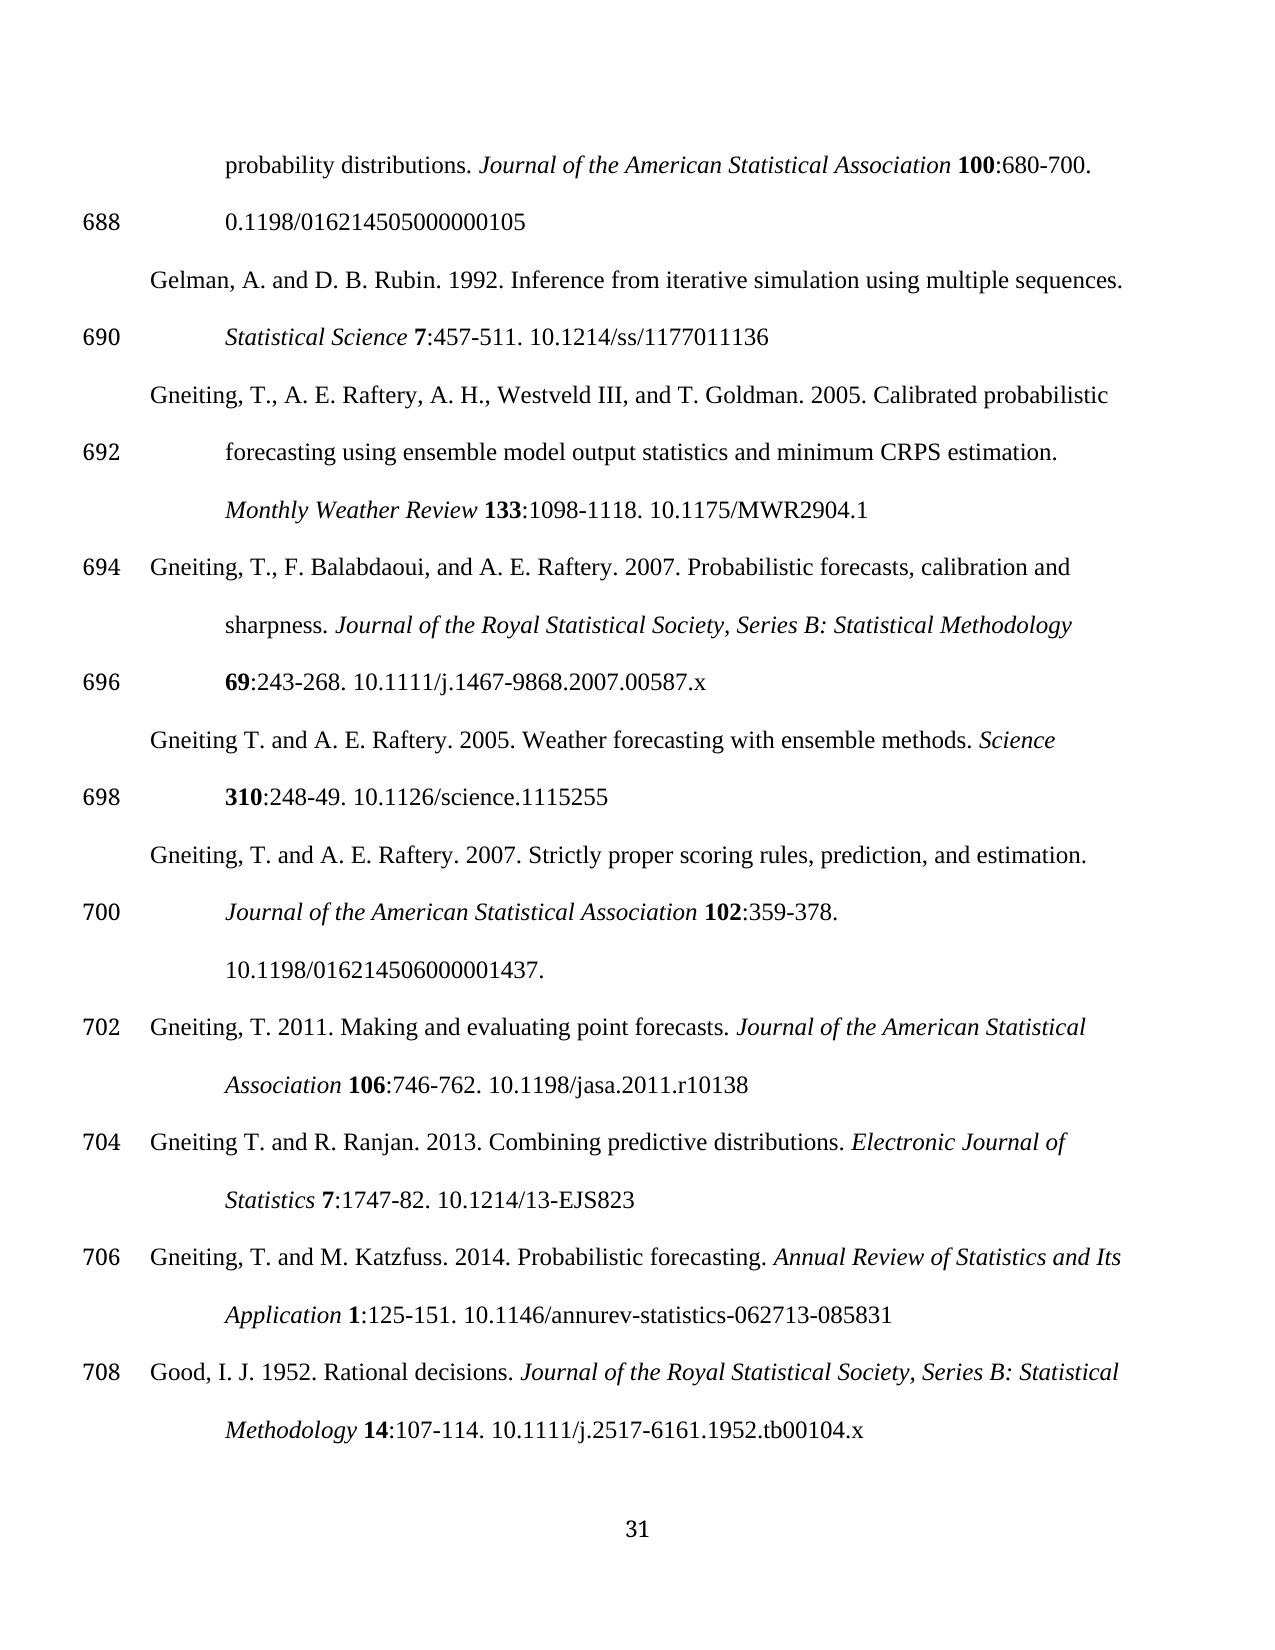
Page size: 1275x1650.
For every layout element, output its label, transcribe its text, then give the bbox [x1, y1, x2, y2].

text Gneiting T. and A. E. Raftery. 2005. Weather forecasting with ensemble methods. Science 310:248-49. 10.1126/science.1115255 [150, 725, 1125, 811]
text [150, 150, 1125, 236]
text Gneiting, T. and M. Katzfuss. 2014. Probabilistic forecasting. Annual Review of Statistics and Its Application 1:125-151. 10.1146/annurev-statistics-062713-085831 [150, 1242, 1125, 1329]
text Gneiting, T., A. E. Raftery, A. H., Westveld III, and T. Goldman. 2005. Calibrated probabilistic forecasting using ensemble model output statistics and minimum CRPS estimation. Monthly Weather Review 133:1098-1118. 10.1175/MWR2904.1 [150, 380, 1125, 524]
text Gneiting, T. and A. E. Raftery. 2007. Strictly proper scoring rules, prediction, and estimation. Journal of the American Statistical Association 102:359-378. 10.1198/016214506000001437. [150, 840, 1125, 984]
text Good, I. J. 1952. Rational decisions. Journal of the Royal Statistical Society, Series B: Statistical Methodology 14:107-114. 10.1111/j.2517-6161.1952.tb00104.x [150, 1357, 1125, 1444]
text Gelman, A. and D. B. Rubin. 1992. Inference from iterative simulation using multiple sequences. Statistical Science 7:457-511. 10.1214/ss/1177011136 [150, 265, 1125, 351]
text Gneiting, T., F. Balabdaoui, and A. E. Raftery. 2007. Probabilistic forecasts, calibration and sharpness. Journal of the Royal Statistical Society, Series B: Statistical Methodology 69:243-268. 10.1111/j.1467-9868.2007.00587.x [150, 552, 1125, 696]
text Gneiting, T. 2011. Making and evaluating point forecasts. Journal of the American Statistical Association 106:746-762. 10.1198/jasa.2011.r10138 [150, 1012, 1125, 1099]
text Gneiting T. and R. Ranjan. 2013. Combining predictive distributions. Electronic Journal of Statistics 7:1747-82. 10.1214/13-EJS823 [150, 1127, 1125, 1214]
